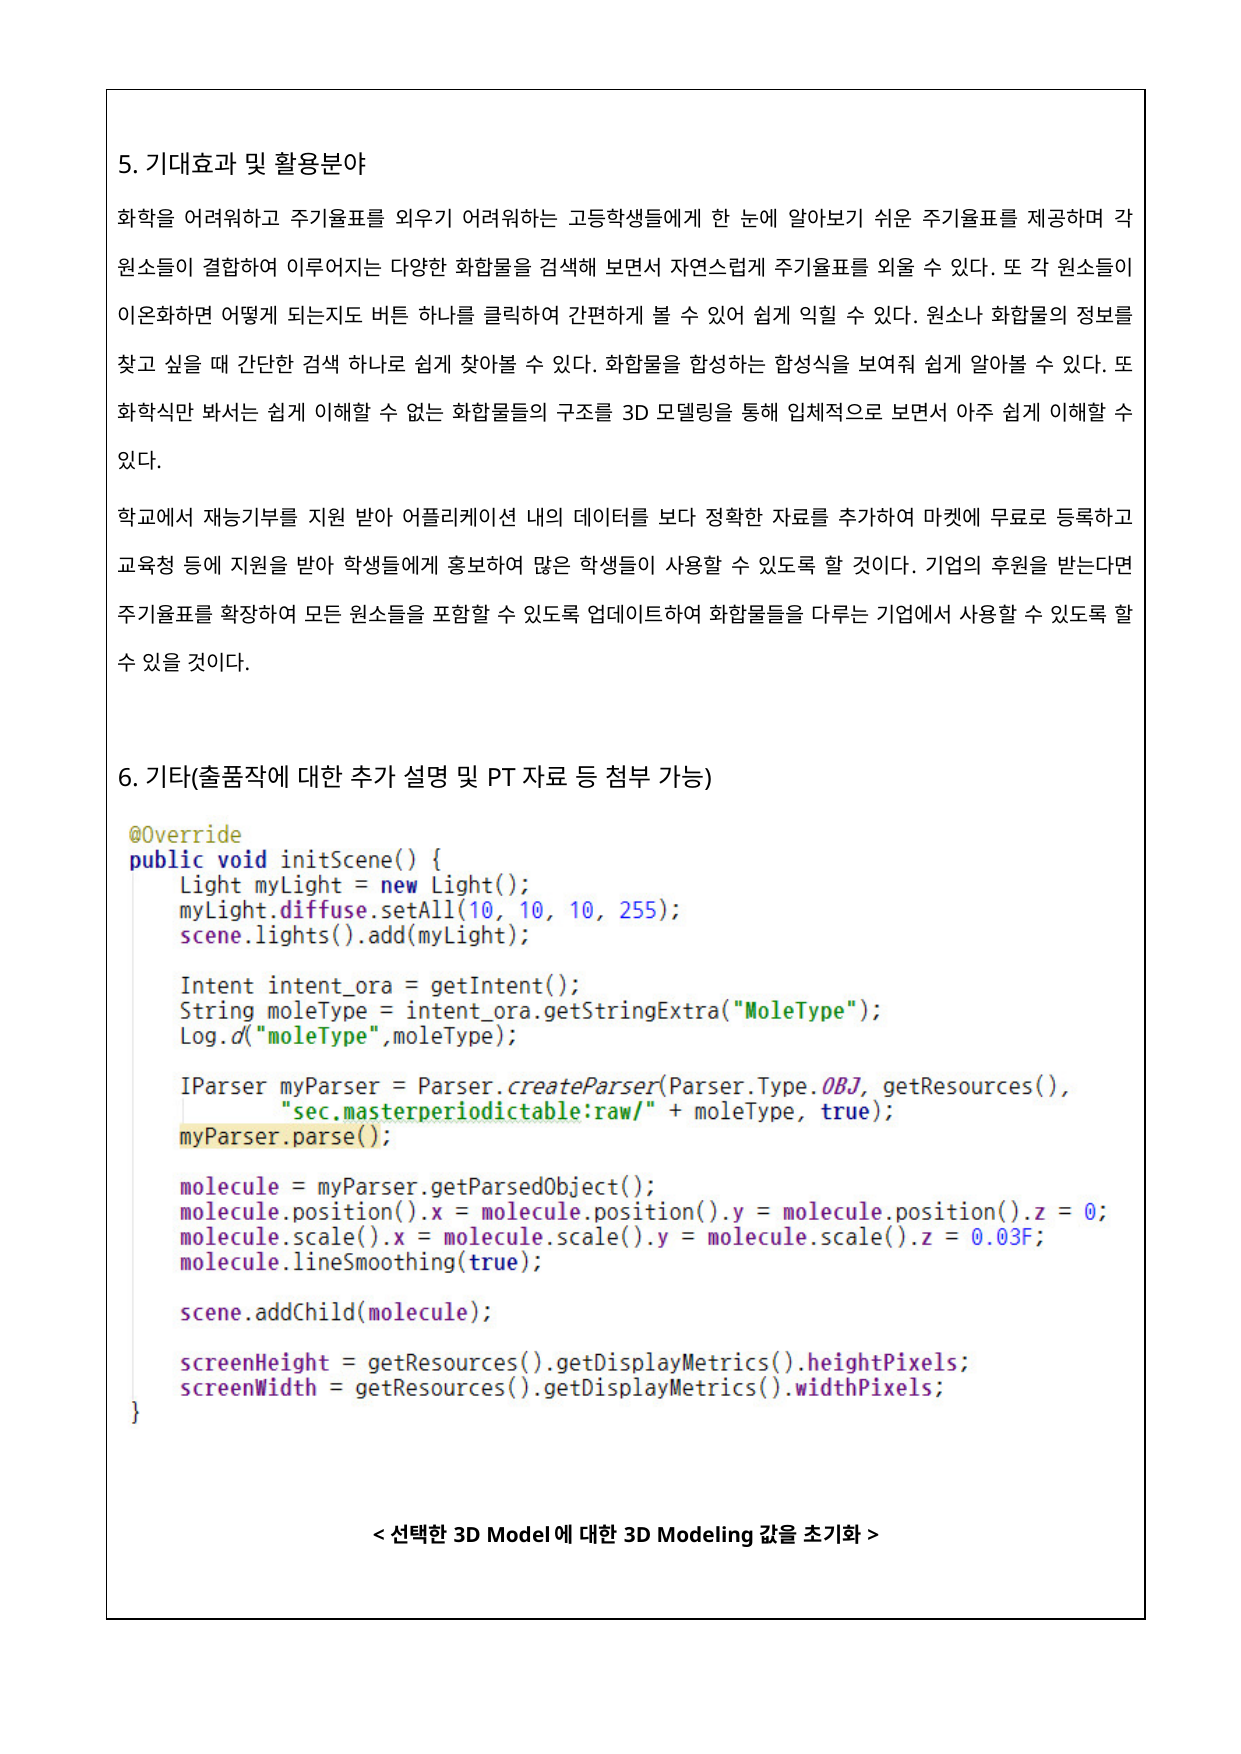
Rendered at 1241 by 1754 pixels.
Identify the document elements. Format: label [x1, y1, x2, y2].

table_cell [107, 90, 1144, 1618]
picture [117, 815, 1122, 1435]
